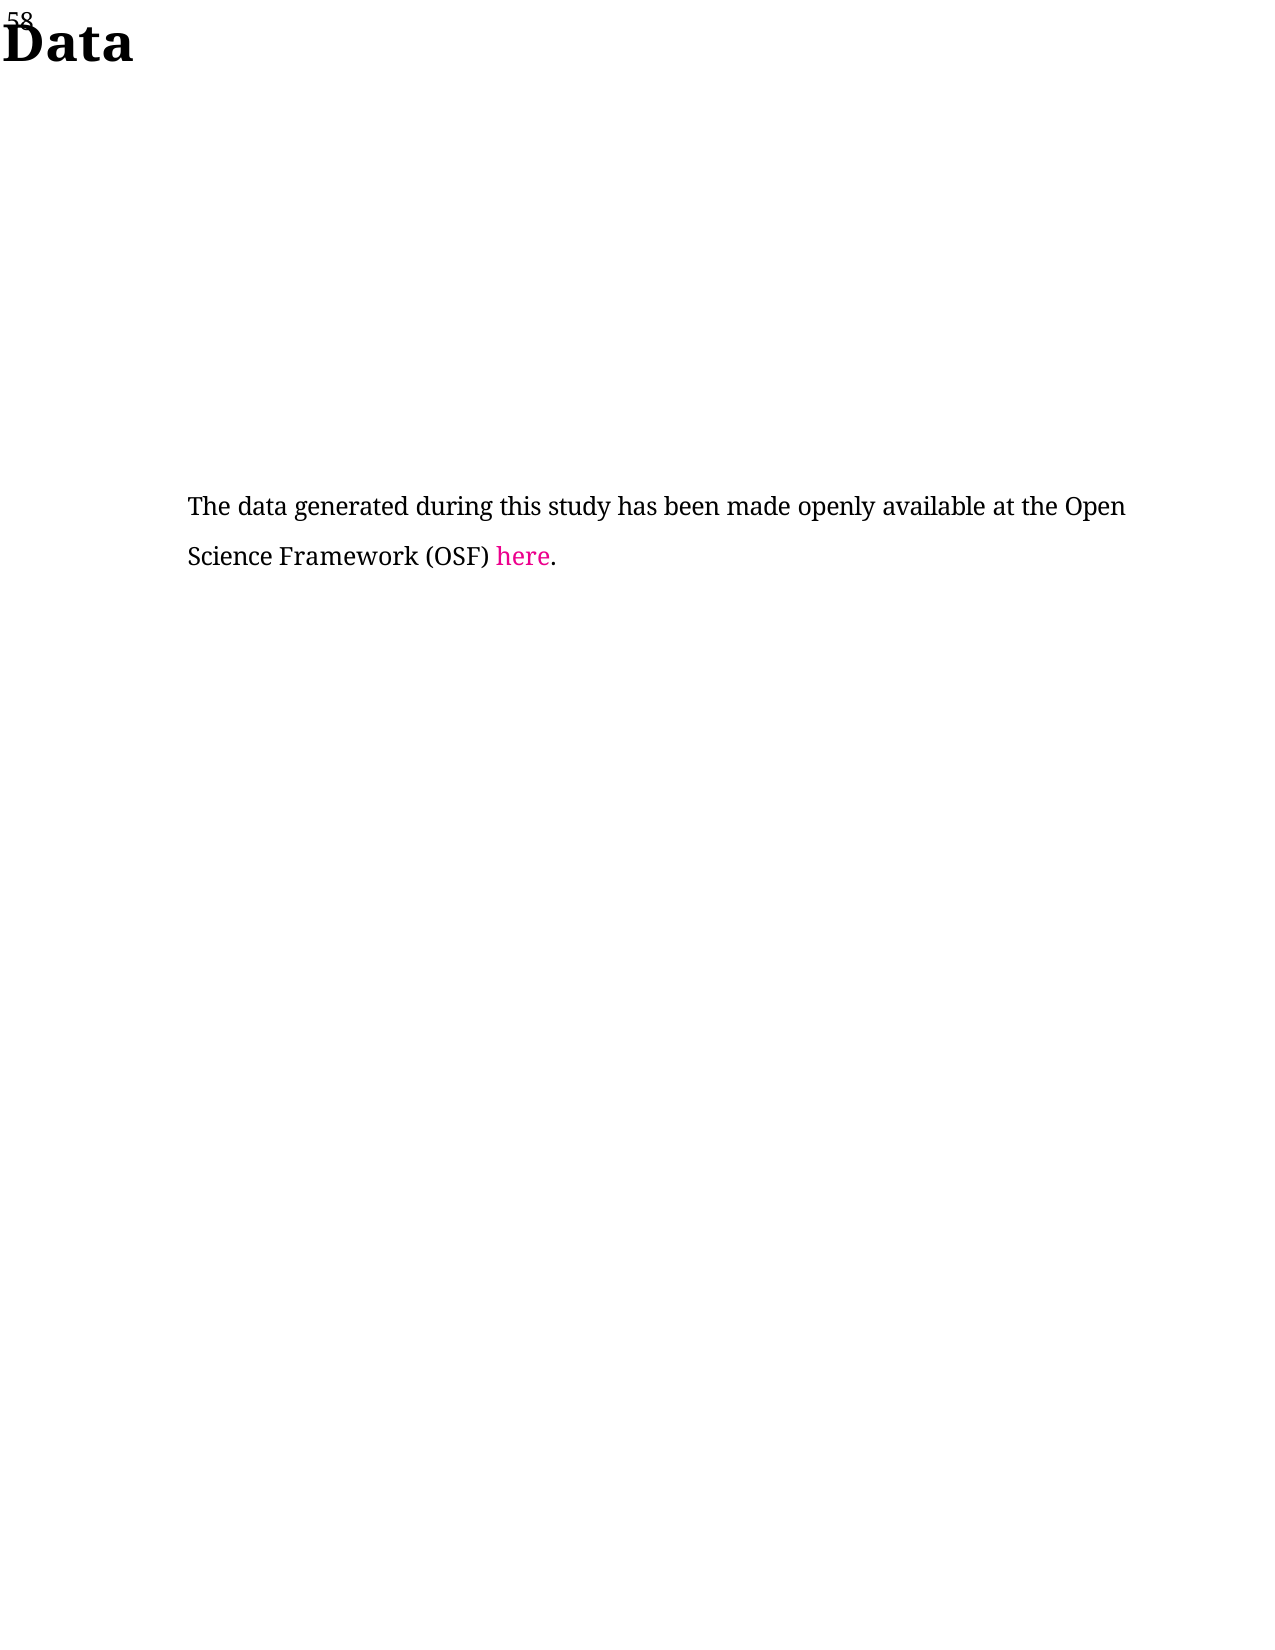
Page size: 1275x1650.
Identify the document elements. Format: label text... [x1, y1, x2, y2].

text The data generated during this study has been made openly available at the Open Science Framework (OSF) here. [187, 488, 1134, 572]
